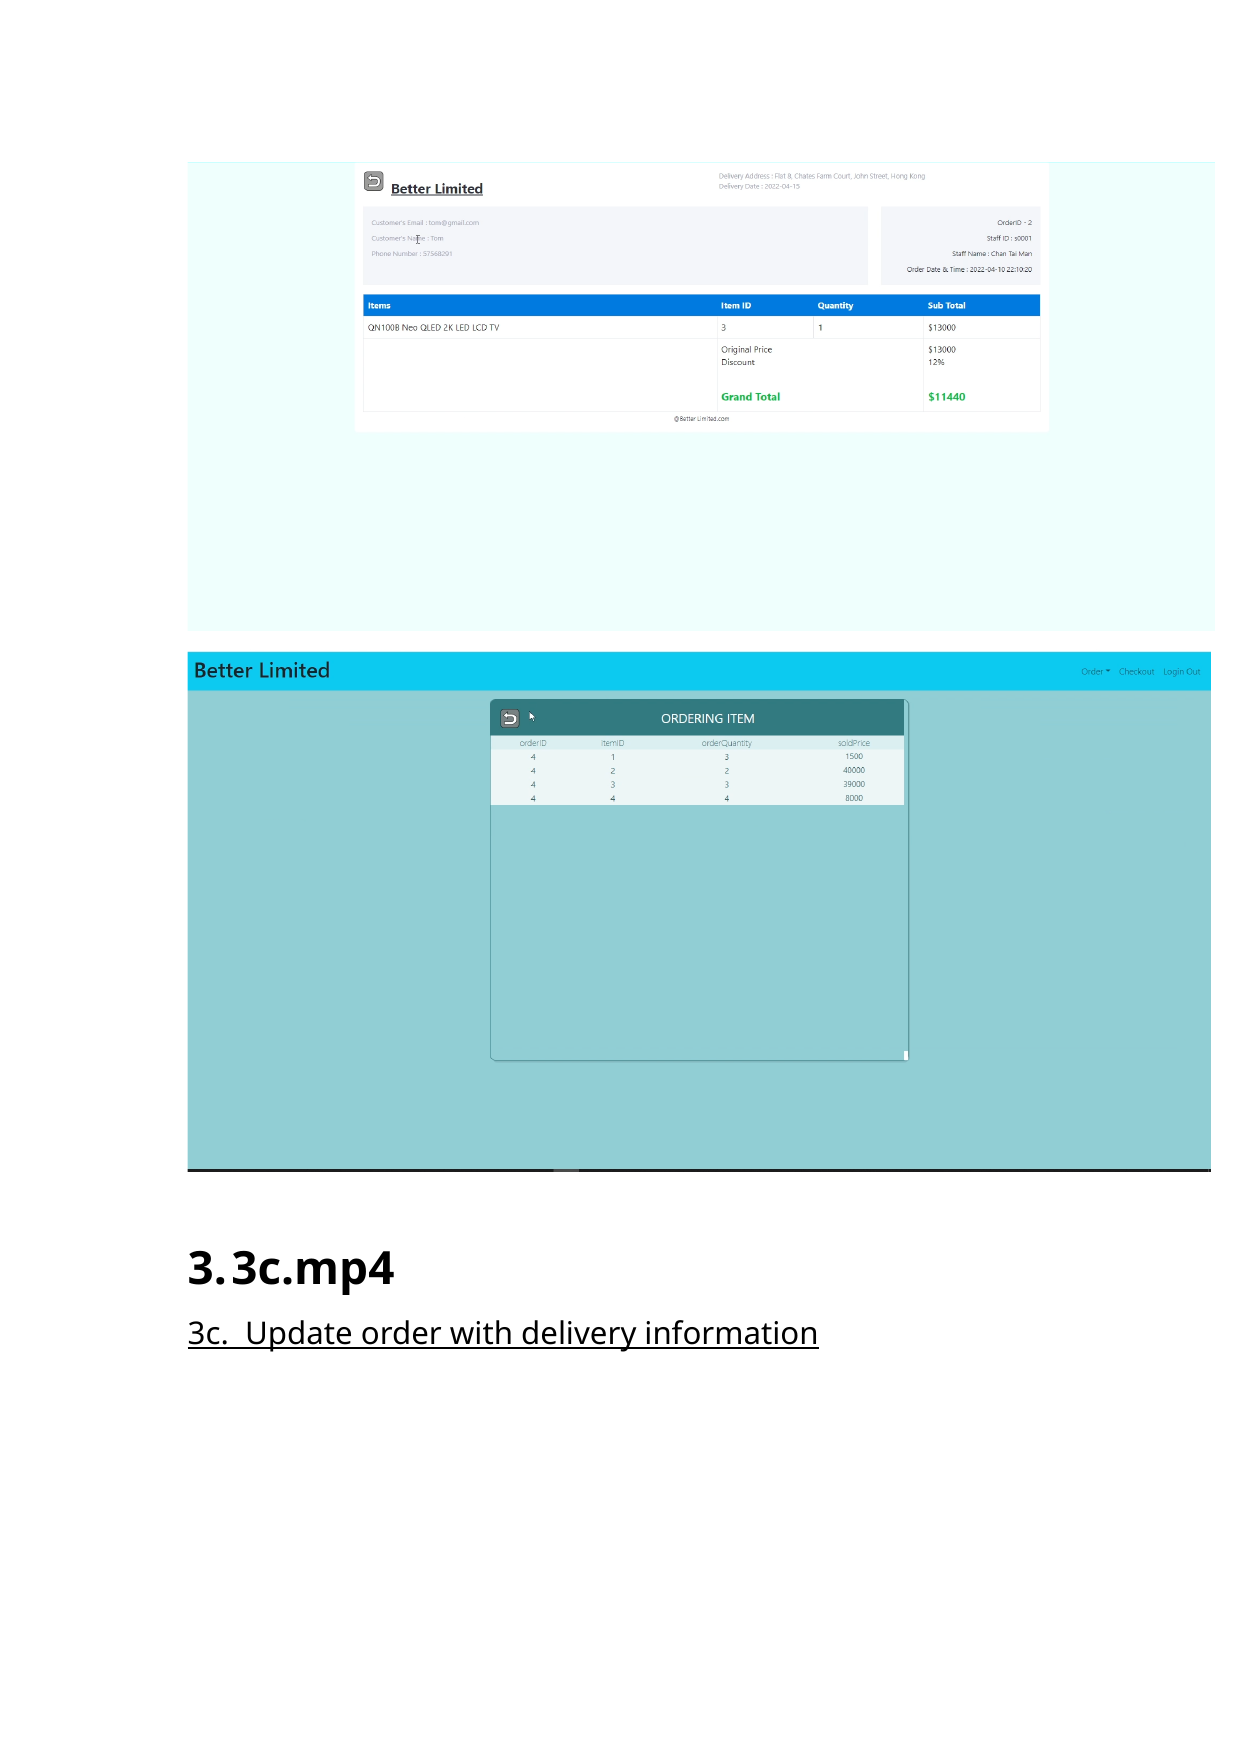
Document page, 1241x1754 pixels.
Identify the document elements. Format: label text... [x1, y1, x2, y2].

subtitle 3c. Update order with delivery information [187, 1299, 1053, 1364]
subtitle 3c.mp4 [187, 1234, 1053, 1299]
picture [187, 162, 1215, 631]
picture [187, 649, 1211, 1172]
